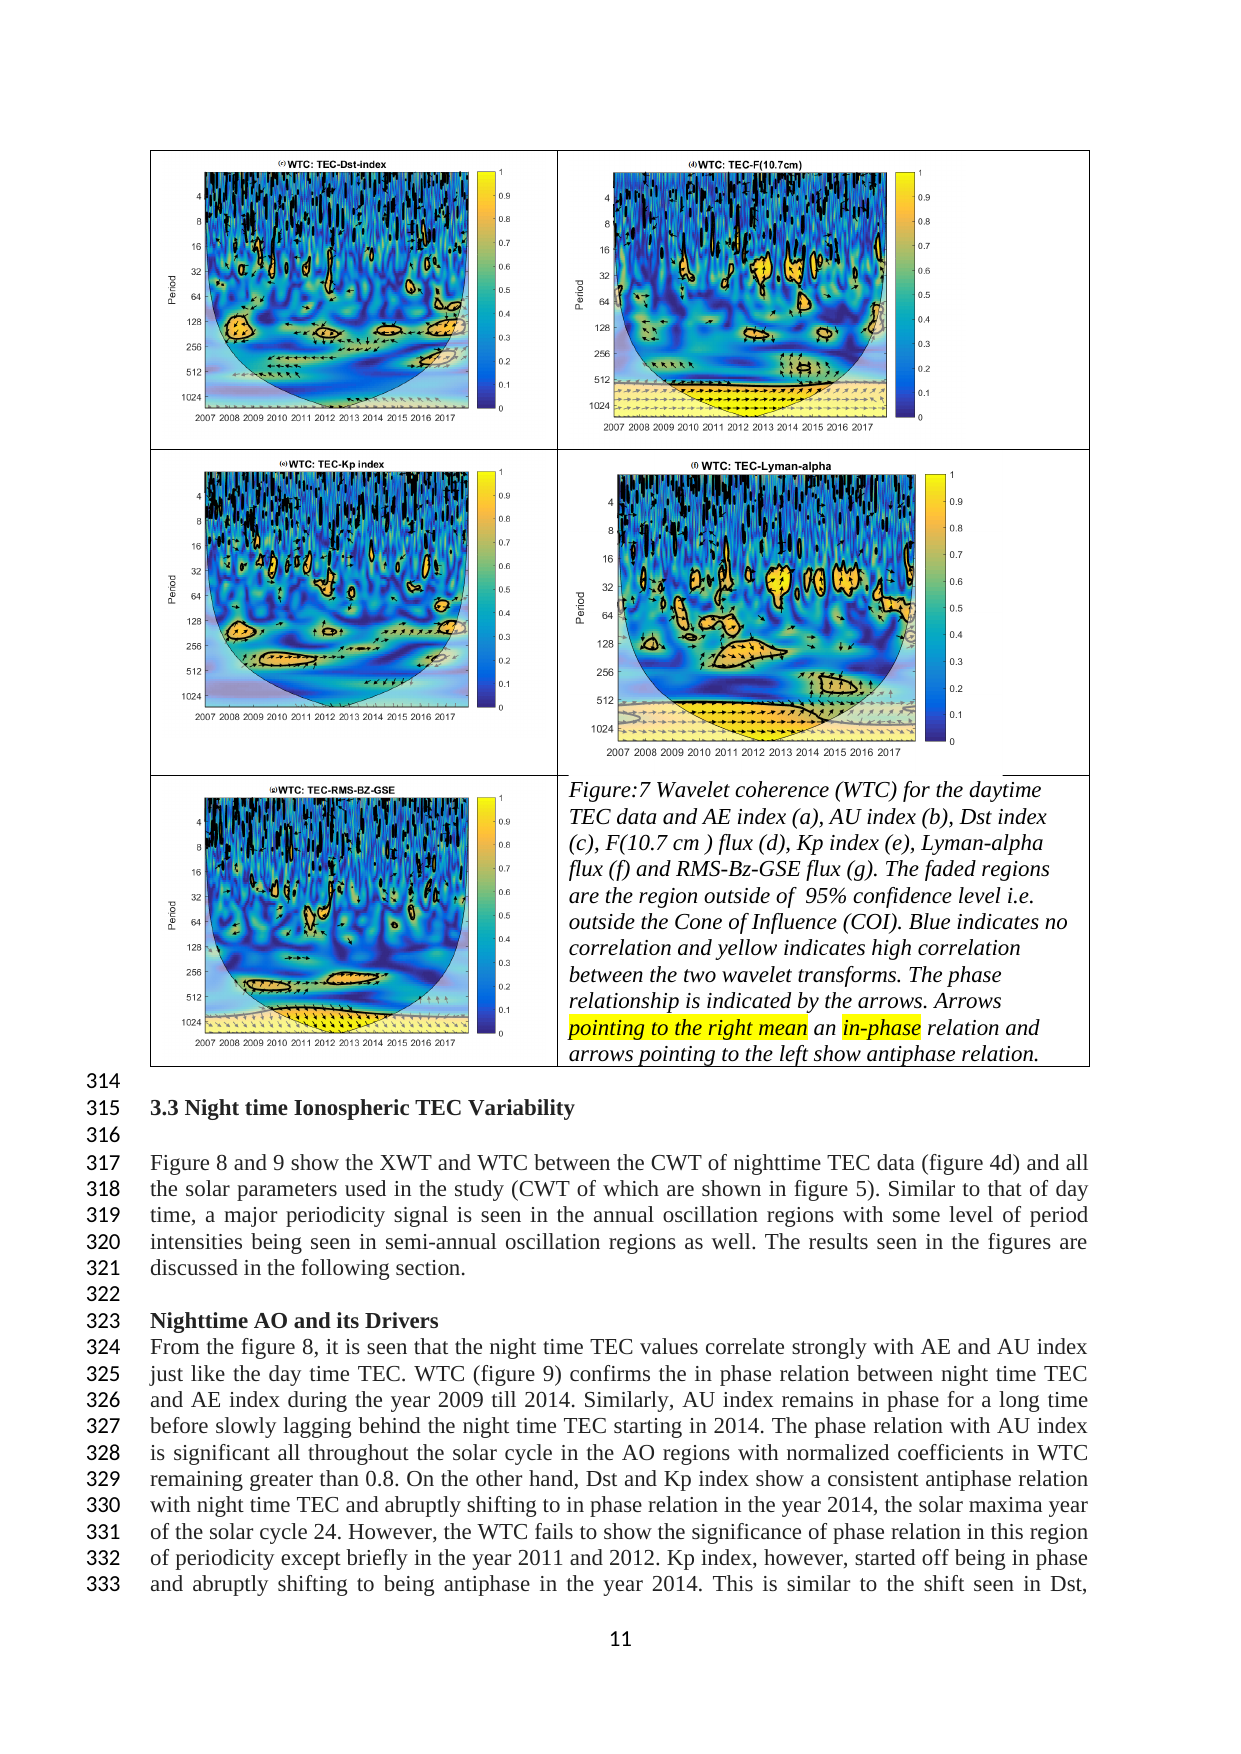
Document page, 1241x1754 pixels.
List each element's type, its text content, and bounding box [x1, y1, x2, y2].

table_cell [558, 151, 568, 449]
table_cell [151, 450, 557, 775]
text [150, 1333, 1090, 1597]
table_cell [967, 151, 1089, 449]
picture [568, 450, 1003, 776]
picture [568, 151, 967, 449]
picture [161, 776, 546, 1064]
text Nighttime AO and its Drivers [150, 1307, 1090, 1333]
picture [161, 151, 546, 439]
table_cell [1003, 450, 1089, 775]
text Figure 8 and 9 show the XWT and WTC between the CWT of nighttime TEC data (figure 4d) and all the solar parameters used in the study (CWT of which are shown in figure 5). Similar to that of day time, a major periodicity signal is seen in the annual oscillation regions with some level of period intensities being seen in semi-annual oscillation regions as well. The results seen in the figures are discussed in the following section. [150, 1149, 1090, 1281]
text 3.3 Night time Ionospheric TEC Variability [150, 1094, 1090, 1120]
table_cell [151, 776, 557, 1066]
table_cell Figure:7 Wavelet coherence (WTC) for the daytime TEC data and AE index (a), AU index (b), Dst index (c), F(10.7 cm ) flux (d), Kp index (e), Lyman-alpha flux (f) and RMS-Bz-GSE flux (g). The faded regions are the region outside of 95% confidence level i.e. outside the Cone of Influence (COI). Blue indicates no correlation and yellow indicates high correlation between the two wavelet transforms. The phase relationship is indicated by the arrows. Arrows pointing to the right mean an in‐phase relation and arrows pointing to the left show antiphase relation. [558, 776, 1089, 1066]
table_cell [558, 450, 568, 775]
table_cell [151, 151, 557, 449]
picture [161, 450, 546, 738]
